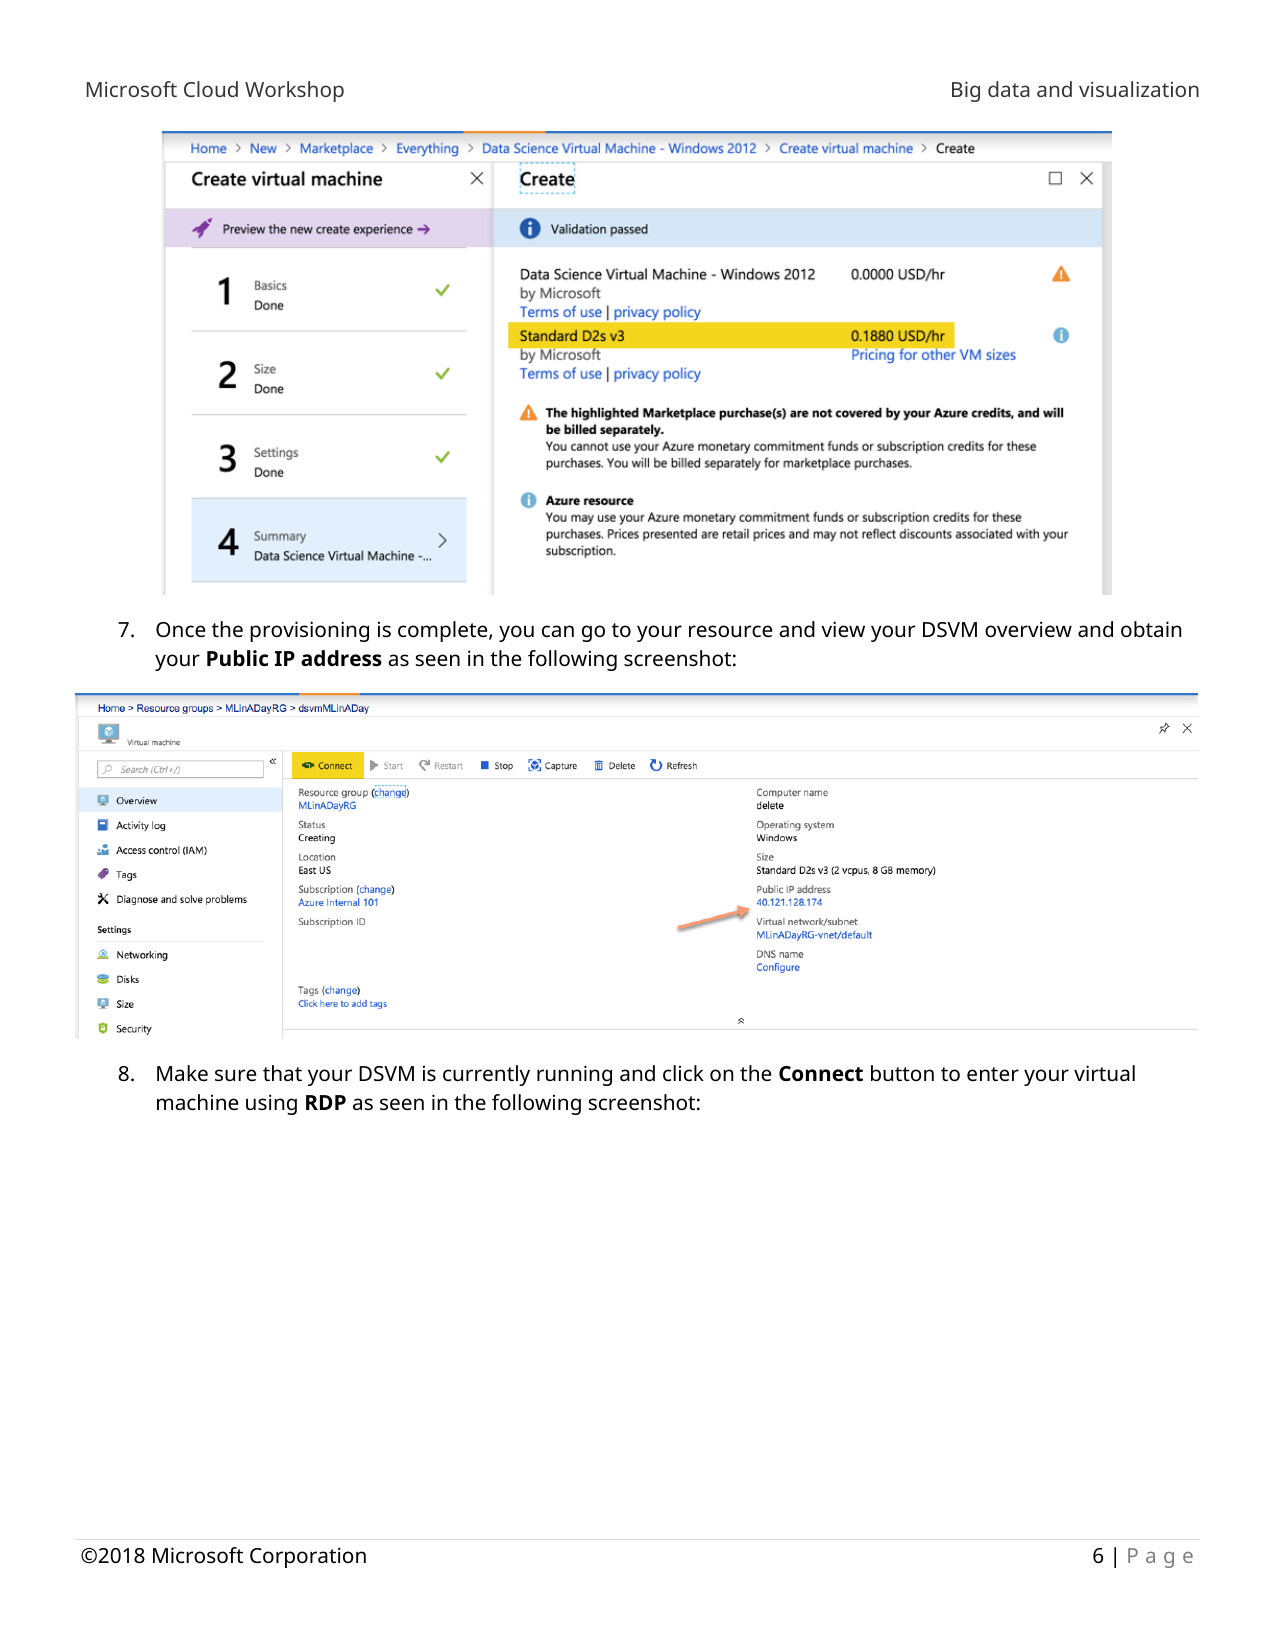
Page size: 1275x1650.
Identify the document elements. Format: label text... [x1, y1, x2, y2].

list Make sure that your DSVM is currently running and click on the Connect button to enter your virtual machine using RDP as seen in the following screenshot: [118, 1059, 1199, 1116]
picture [75, 693, 1200, 1039]
list Once the provisioning is complete, you can go to your resource and view your DSVM overview and obtain your Public IP address as seen in the following screenshot: [118, 615, 1199, 672]
picture [161, 131, 1112, 595]
